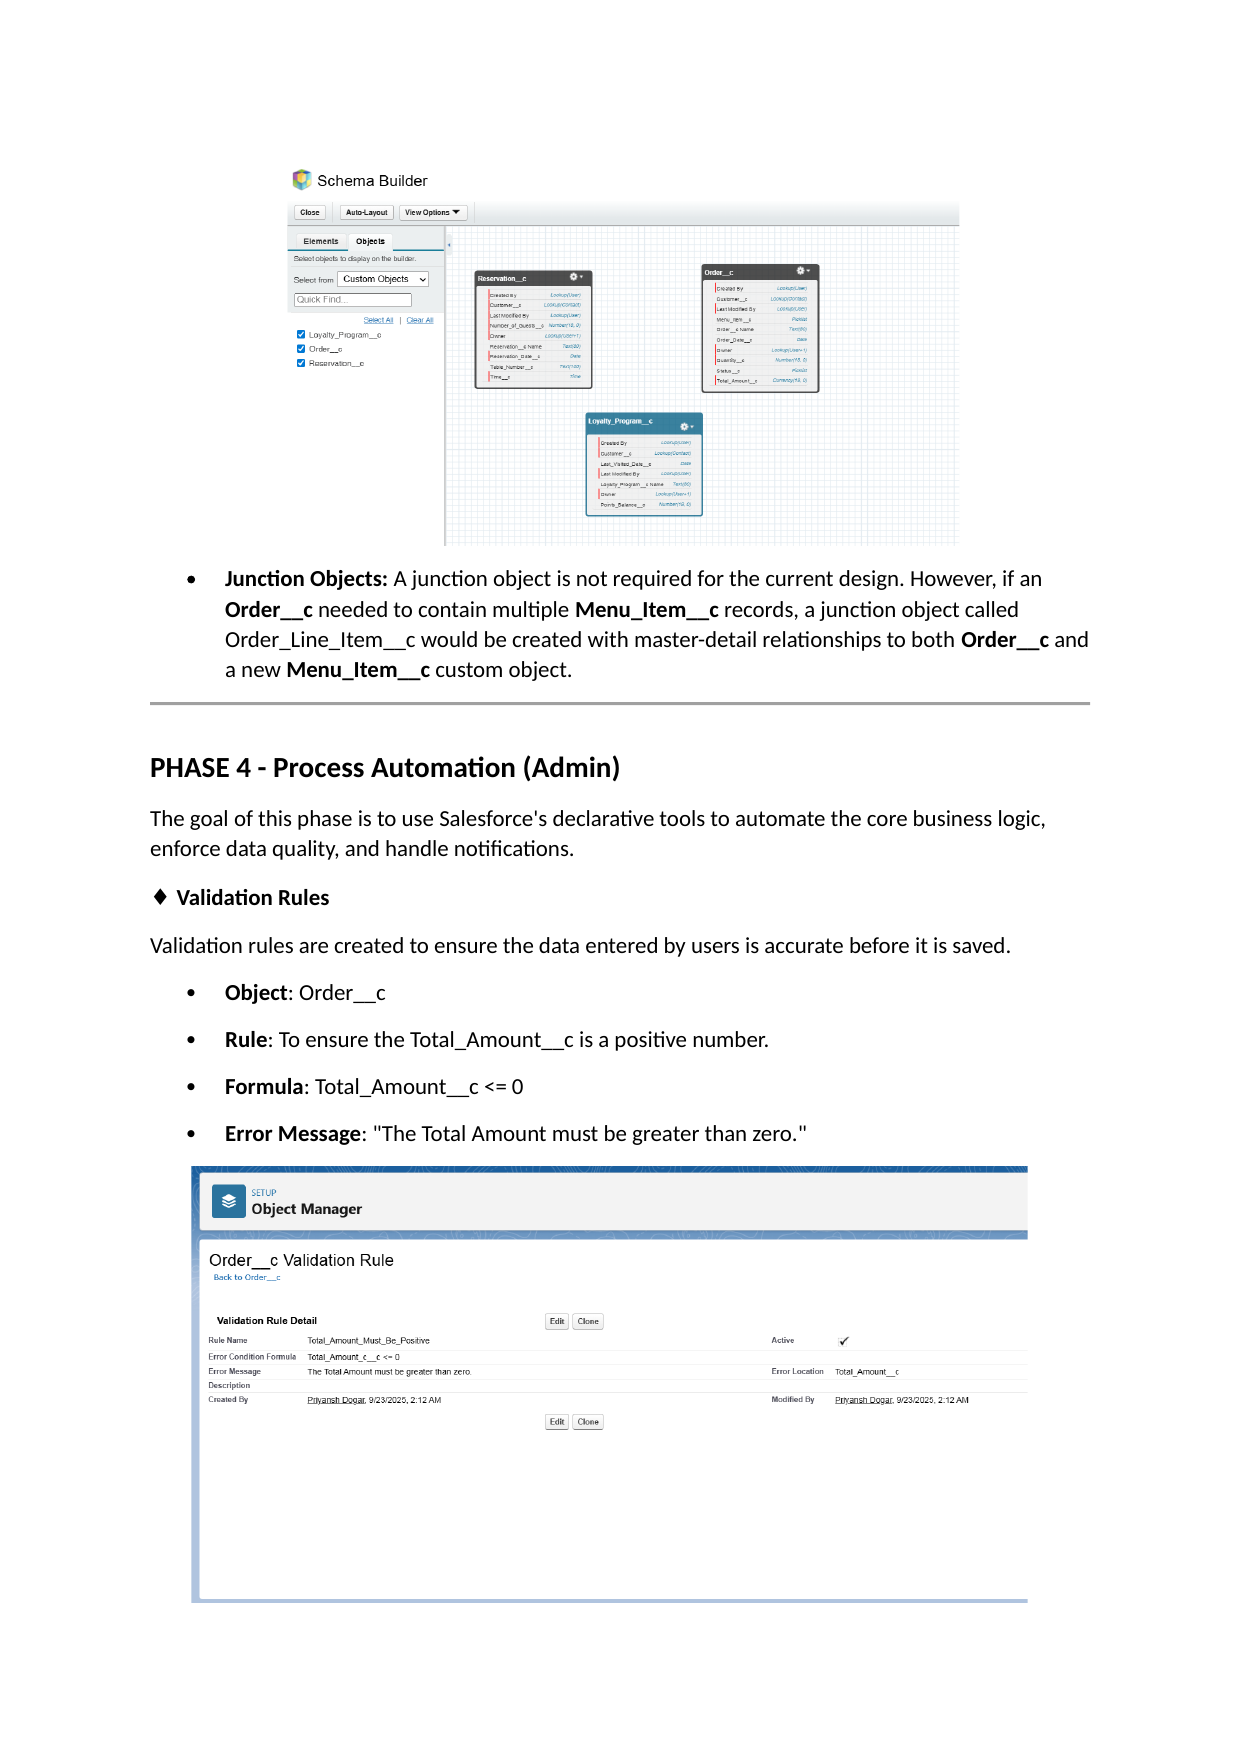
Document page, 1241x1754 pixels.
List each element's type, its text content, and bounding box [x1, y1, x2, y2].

list Rule: To ensure the Total_Amount__c is a positive number. [187, 1025, 1090, 1053]
text ♦️ Validation Rules [150, 881, 1090, 912]
list Object: Order__c [187, 978, 1090, 1006]
text Validation rules are created to ensure the data entered by users is accurate before it is saved. [150, 932, 1090, 959]
text PHASE 4 - Process Automation (Admin) [150, 749, 1090, 784]
picture [279, 150, 960, 546]
list Error Message: "The Total Amount must be greater than zero." [187, 1119, 1090, 1147]
picture [191, 1166, 1028, 1603]
text The goal of this phase is to use Salesforce's declarative tools to automate the core business logic, enforce data quality, and handle notifications. [150, 804, 1090, 862]
list Formula: Total_Amount__c <= 0 [187, 1072, 1090, 1100]
list Junction Objects: A junction object is not required for the current design. However, if an Order__c needed to contain multiple Menu_Item__c records, a junction object called Order_Line_Item__c would be created with master-detail relationships to both Order__c and a new Menu_Item__c custom object. [187, 564, 1090, 683]
